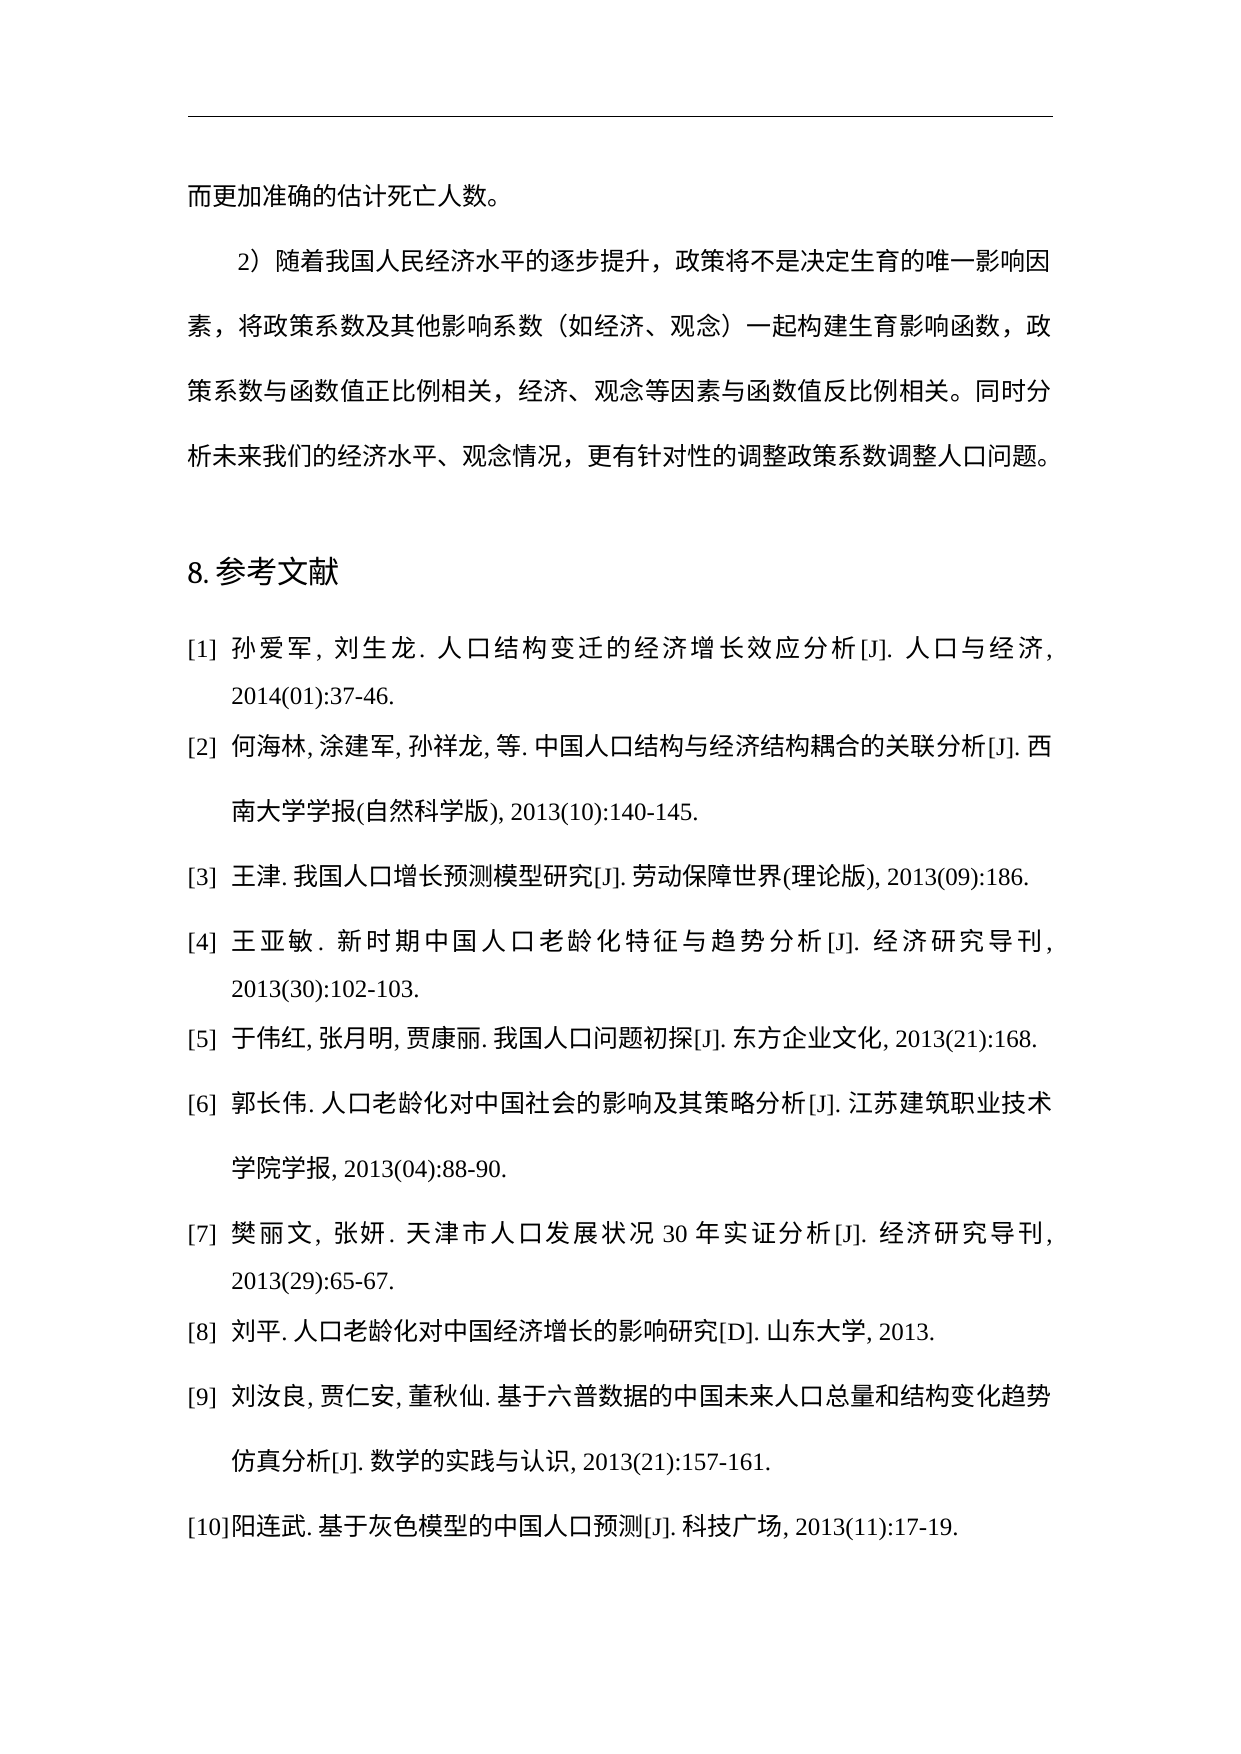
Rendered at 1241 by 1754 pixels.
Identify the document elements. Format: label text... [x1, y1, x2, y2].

text [6] 郭长伟. 人口老龄化对中国社会的影响及其策略分析[J]. 江苏建筑职业技术学院学报, 2013(04):88-90. [187, 1069, 1053, 1199]
text [5] 于伟红, 张月明, 贾康丽. 我国人口问题初探[J]. 东方企业文化, 2013(21):168. [187, 1004, 1053, 1069]
text [10] 阳连武. 基于灰色模型的中国人口预测[J]. 科技广场, 2013(11):17-19. [187, 1492, 1053, 1557]
text [7] 樊丽文, 张妍. 天津市人口发展状况30年实证分析[J]. 经济研究导刊, 2013(29):65-67. [187, 1199, 1053, 1297]
text [3] 王津. 我国人口增长预测模型研究[J]. 劳动保障世界(理论版), 2013(09):186. [187, 842, 1053, 907]
text [9] 刘汝良, 贾仁安, 董秋仙. 基于六普数据的中国未来人口总量和结构变化趋势仿真分析[J]. 数学的实践与认识, 2013(21):157-161. [187, 1362, 1053, 1492]
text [187, 162, 1053, 227]
text [1] 孙爱军, 刘生龙. 人口结构变迁的经济增长效应分析[J]. 人口与经济, 2014(01):37-46. [187, 614, 1053, 712]
text 2）随着我国人民经济水平的逐步提升，政策将不是决定生育的唯一影响因素，将政策系数及其他影响系数（如经济、观念）一起构建生育影响函数，政策系数与函数值正比例相关，经济、观念等因素与函数值反比例相关。同时分析未来我们的经济水平、观念情况，更有针对性的调整政策系数调整人口问题。 [187, 227, 1053, 487]
text [2] 何海林, 涂建军, 孙祥龙, 等. 中国人口结构与经济结构耦合的关联分析[J]. 西南大学学报(自然科学版), 2013(10):140-145. [187, 712, 1053, 842]
text [4] 王亚敏. 新时期中国人口老龄化特征与趋势分析[J]. 经济研究导刊, 2013(30):102-103. [187, 907, 1053, 1004]
subtitle 8. 参考文献 [187, 537, 1053, 602]
text [8] 刘平. 人口老龄化对中国经济增长的影响研究[D]. 山东大学, 2013. [187, 1297, 1053, 1362]
